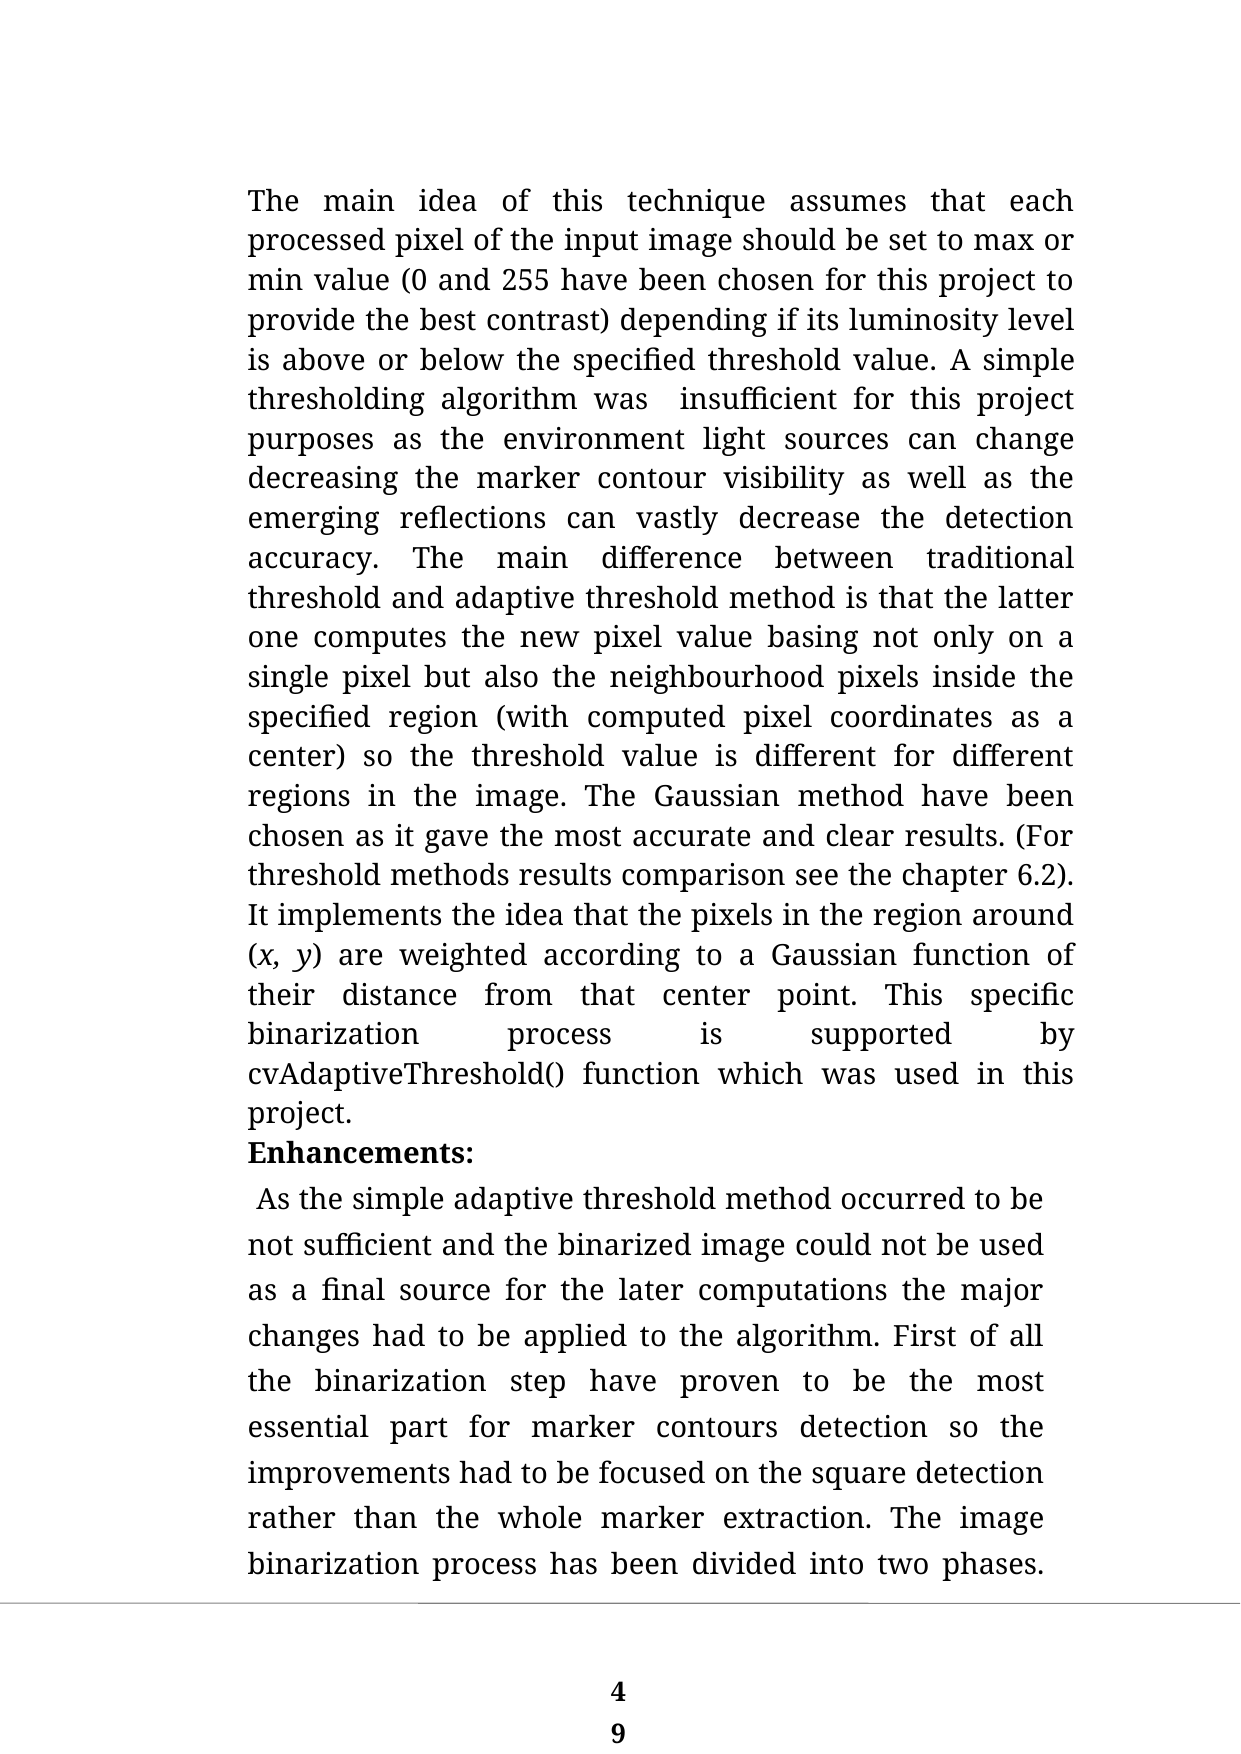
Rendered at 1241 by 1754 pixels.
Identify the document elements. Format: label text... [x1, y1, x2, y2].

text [247, 1132, 1045, 1583]
text The main idea of this technique assumes that each processed pixel of the input image should be set to max or min value (0 and 255 have been chosen for this project to provide the best contrast) depending if its luminosity level is above or below the specified threshold value. A simple thresholding algorithm was insufficient for this project purposes as the environment light sources can change decreasing the marker contour visibility as well as the emerging reflections can vastly decrease the detection accuracy. The main difference between traditional threshold and adaptive threshold method is that the latter one computes the new pixel value basing not only on a single pixel but also the neighbourhood pixels inside the specified region (with computed pixel coordinates as a center) so the threshold value is different for different regions in the image. The Gaussian method have been chosen as it gave the most accurate and clear results. (For threshold methods results comparison see the chapter 6.2). It implements the idea that the pixels in the region around (x, y) are weighted according to a Gaussian function of their distance from that center point. This specific binarization process is supported by cvAdaptiveThreshold() function which was used in this project. [247, 180, 1075, 1132]
